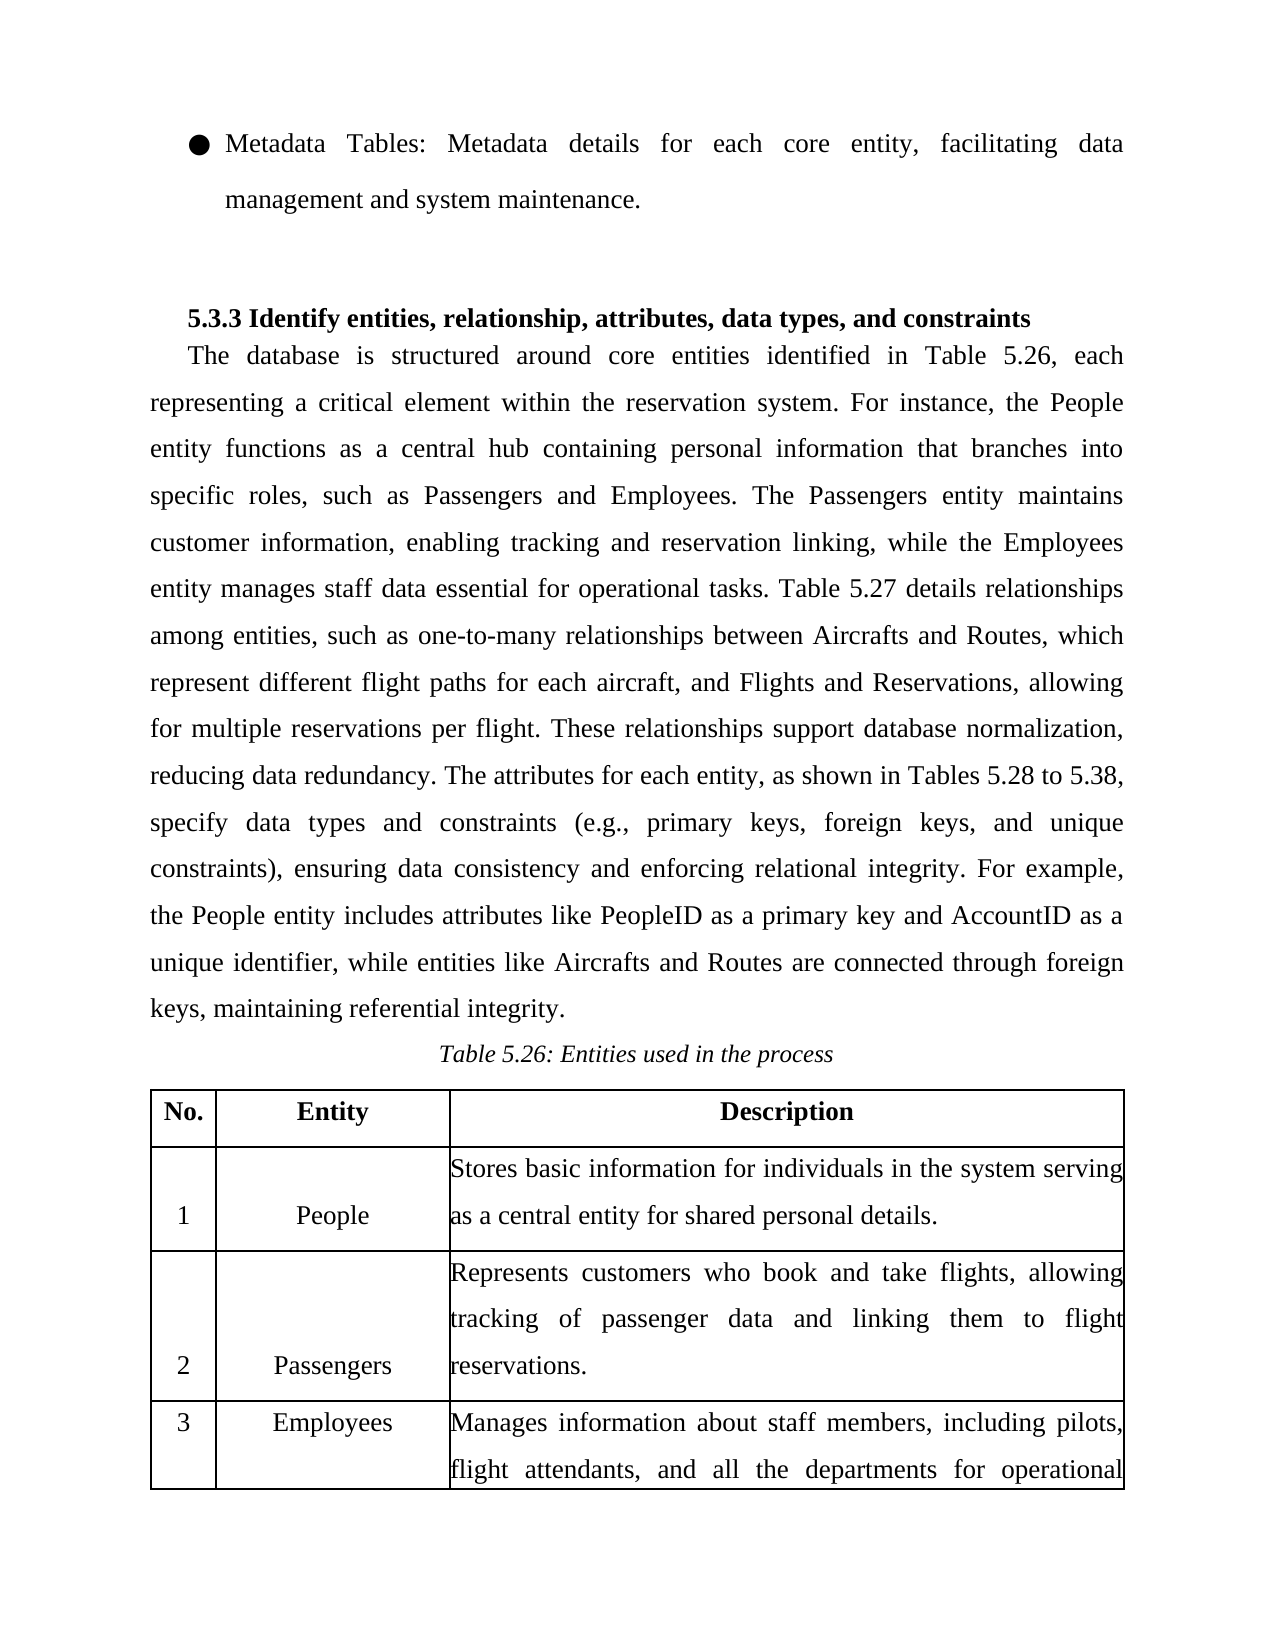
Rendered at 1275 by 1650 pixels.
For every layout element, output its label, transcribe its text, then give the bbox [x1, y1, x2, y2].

table_cell Passengers [217, 1252, 449, 1400]
table_cell People [217, 1148, 449, 1250]
list Metadata Tables: Metadata details for each core entity, facilitating data management and system maintenance. [187, 112, 1125, 215]
table_header Entity [217, 1091, 449, 1146]
table_cell Stores basic information for individuals in the system serving as a central entity for shared personal details. [451, 1148, 1123, 1250]
table_cell Employees [217, 1402, 449, 1488]
table_cell 3 [152, 1402, 215, 1488]
table_header No. [152, 1091, 215, 1146]
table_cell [451, 1402, 1123, 1488]
text The database is structured around core entities identified in Table 5.26, each representing a critical element within the reservation system. For instance, the People entity functions as a central hub containing personal information that branches into specific roles, such as Passengers and Employees. The Passengers entity maintains customer information, enabling tracking and reservation linking, while the Employees entity manages staff data essential for operational tasks. Table 5.27 details relationships among entities, such as one-to-many relationships between Aircrafts and Routes, which represent different flight paths for each aircraft, and Flights and Reservations, allowing for multiple reservations per flight. These relationships support database normalization, reducing data redundancy. The attributes for each entity, as shown in Tables 5.28 to 5.38, specify data types and constraints (e.g., primary keys, foreign keys, and unique constraints), ensuring data consistency and enforcing relational integrity. For example, the People entity includes attributes like PeopleID as a primary key and AccountID as a unique identifier, while entities like Aircrafts and Routes are connected through foreign keys, maintaining referential integrity. [150, 339, 1125, 1024]
table_header Description [451, 1091, 1123, 1146]
text Table 5.26: Entities used in the process [150, 1039, 1125, 1068]
subtitle 5.3.3 Identify entities, relationship, attributes, data types, and constraints [187, 302, 1125, 333]
table_cell Represents customers who book and take flights, allowing tracking of passenger data and linking them to flight reservations. [451, 1252, 1123, 1400]
table_cell 1 [152, 1148, 215, 1250]
table_cell 2 [152, 1252, 215, 1400]
